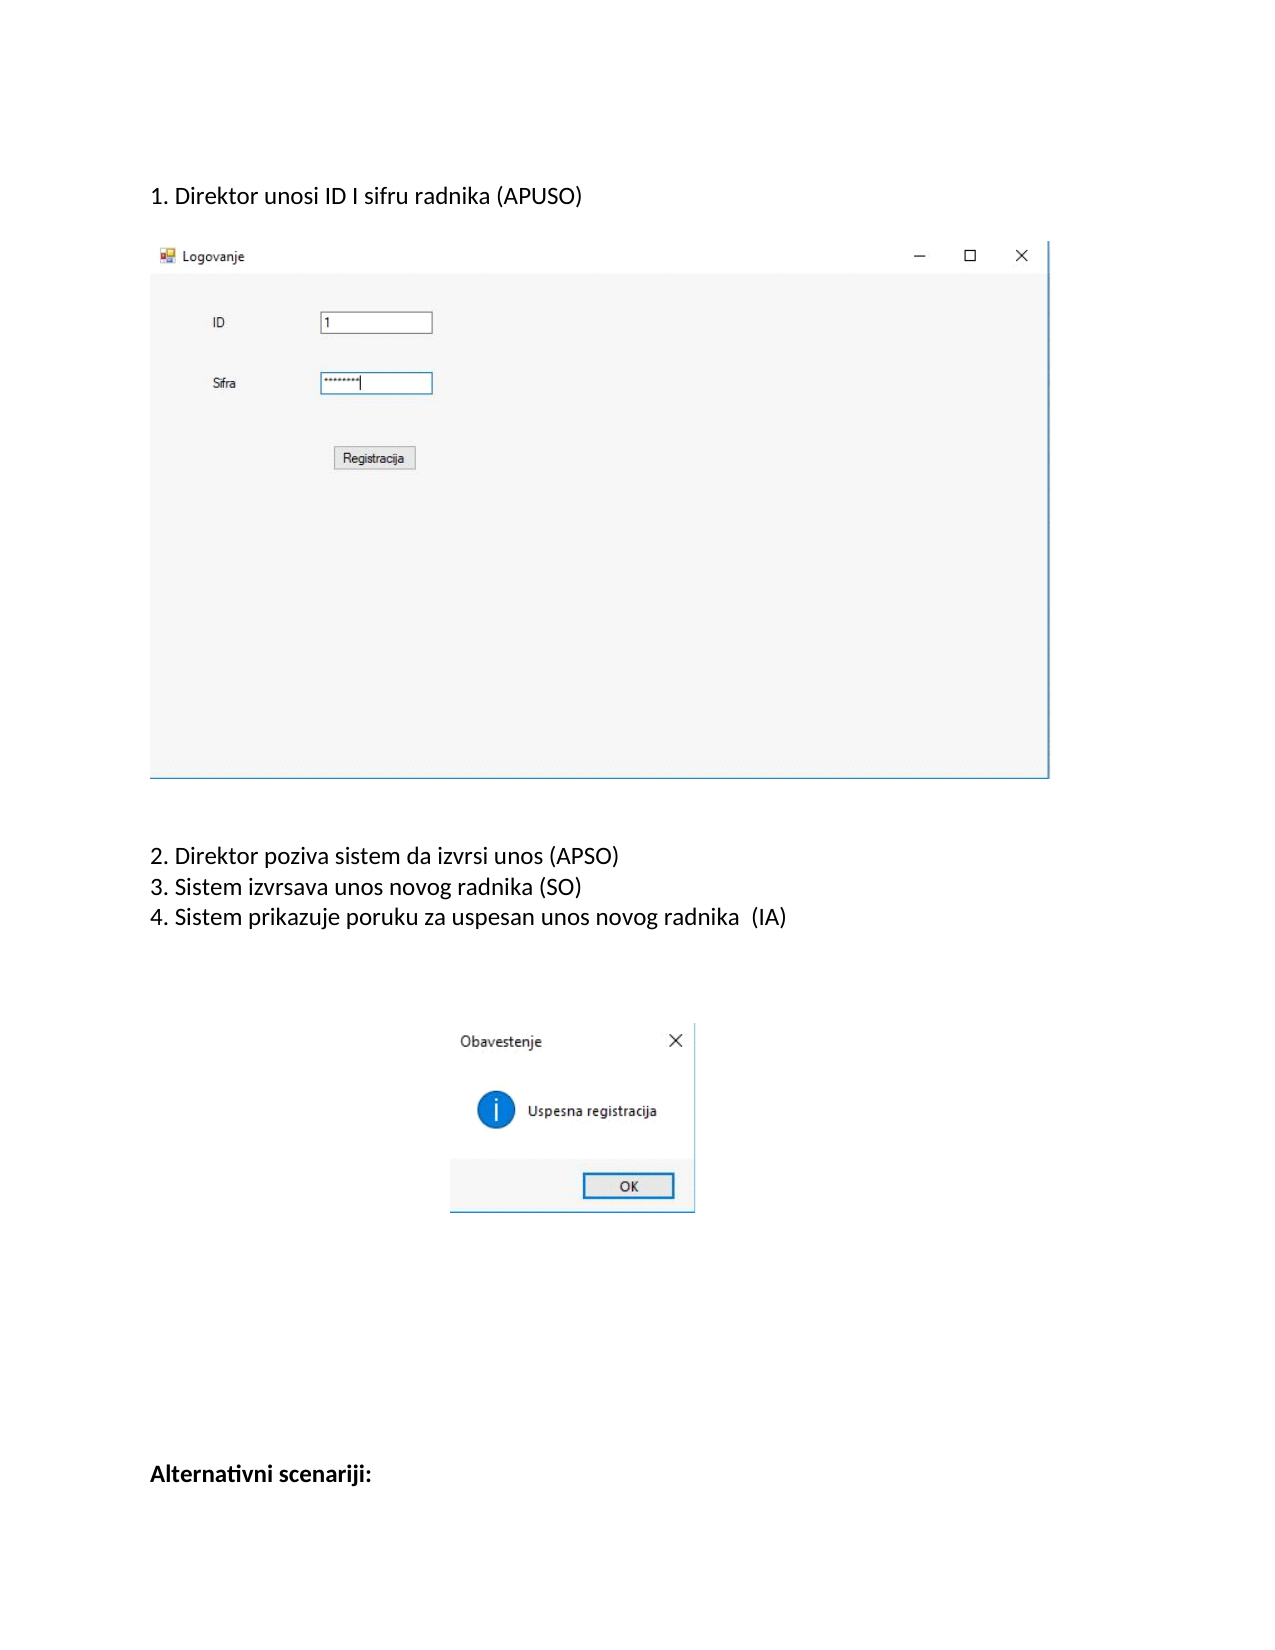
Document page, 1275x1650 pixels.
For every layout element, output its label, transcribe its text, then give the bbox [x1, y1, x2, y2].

text Alternativni scenariji: [150, 1458, 1125, 1488]
text 3. Sistem izvrsava unos novog radnika (SO) [150, 871, 1125, 901]
picture [150, 241, 1050, 779]
text 1. Direktor unosi ID I sifru radnika (APUSO) [150, 181, 1125, 211]
picture [450, 1023, 696, 1213]
text 2. Direktor poziva sistem da izvrsi unos (APSO) [150, 840, 1125, 871]
text 4. Sistem prikazuje poruku za uspesan unos novog radnika (IA) [150, 901, 1125, 932]
